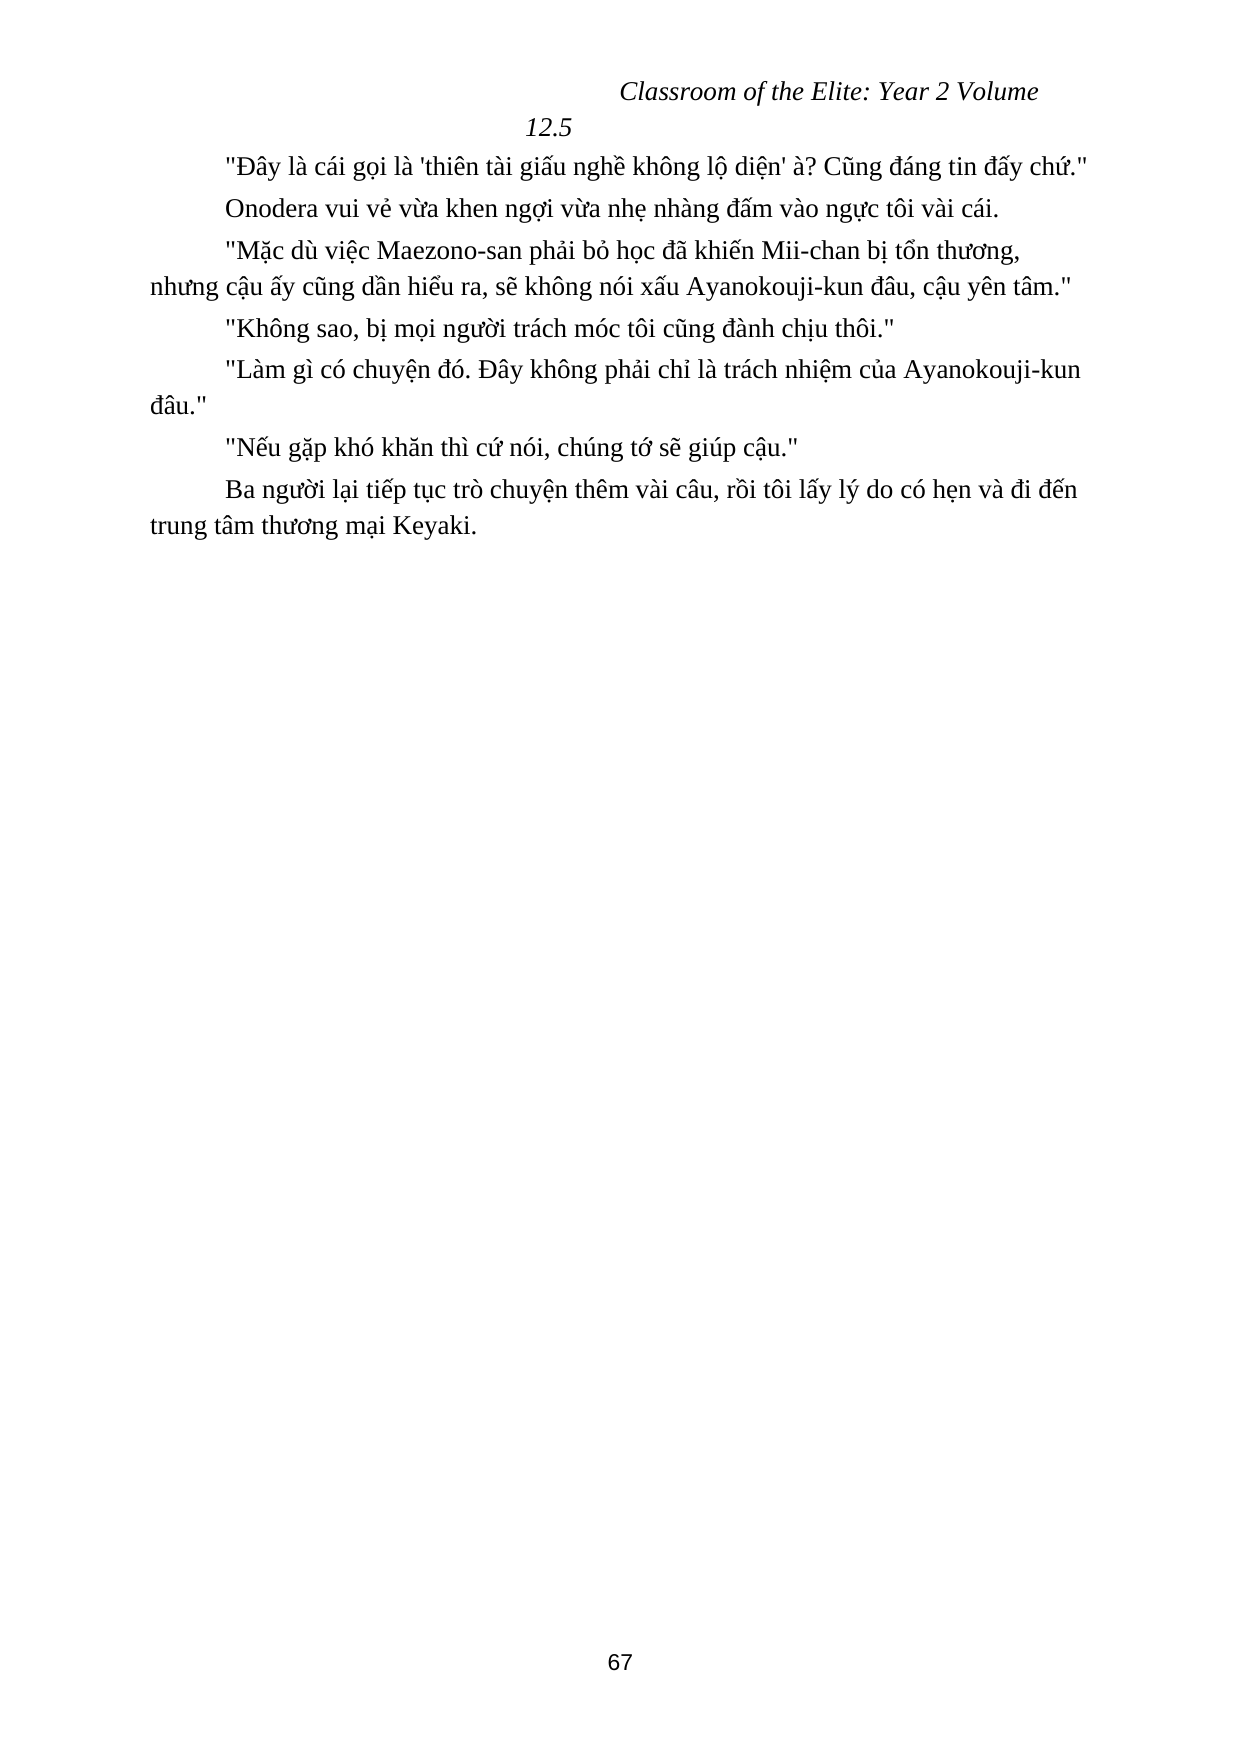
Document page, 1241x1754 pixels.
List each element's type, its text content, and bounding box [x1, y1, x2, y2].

text Ba người lại tiếp tục trò chuyện thêm vài câu, rồi tôi lấy lý do có hẹn và đi đến trung tâm thương mại Keyaki. [150, 473, 1090, 540]
text "Mặc dù việc Maezono-san phải bỏ học đã khiến Mii-chan bị tổn thương, nhưng cậu ấy cũng dần hiểu ra, sẽ không nói xấu Ayanokouji-kun đâu, cậu yên tâm." [150, 234, 1090, 301]
text "Không sao, bị mọi người trách móc tôi cũng đành chịu thôi." [150, 312, 1090, 343]
text "Làm gì có chuyện đó. Đây không phải chỉ là trách nhiệm của Ayanokouji-kun đâu." [150, 354, 1090, 421]
text "Đây là cái gọi là 'thiên tài giấu nghề không lộ diện' à? Cũng đáng tin đấy chứ." [150, 150, 1090, 181]
text Onodera vui vẻ vừa khen ngợi vừa nhẹ nhàng đấm vào ngực tôi vài cái. [150, 192, 1090, 223]
text "Nếu gặp khó khăn thì cứ nói, chúng tớ sẽ giúp cậu." [150, 431, 1090, 462]
